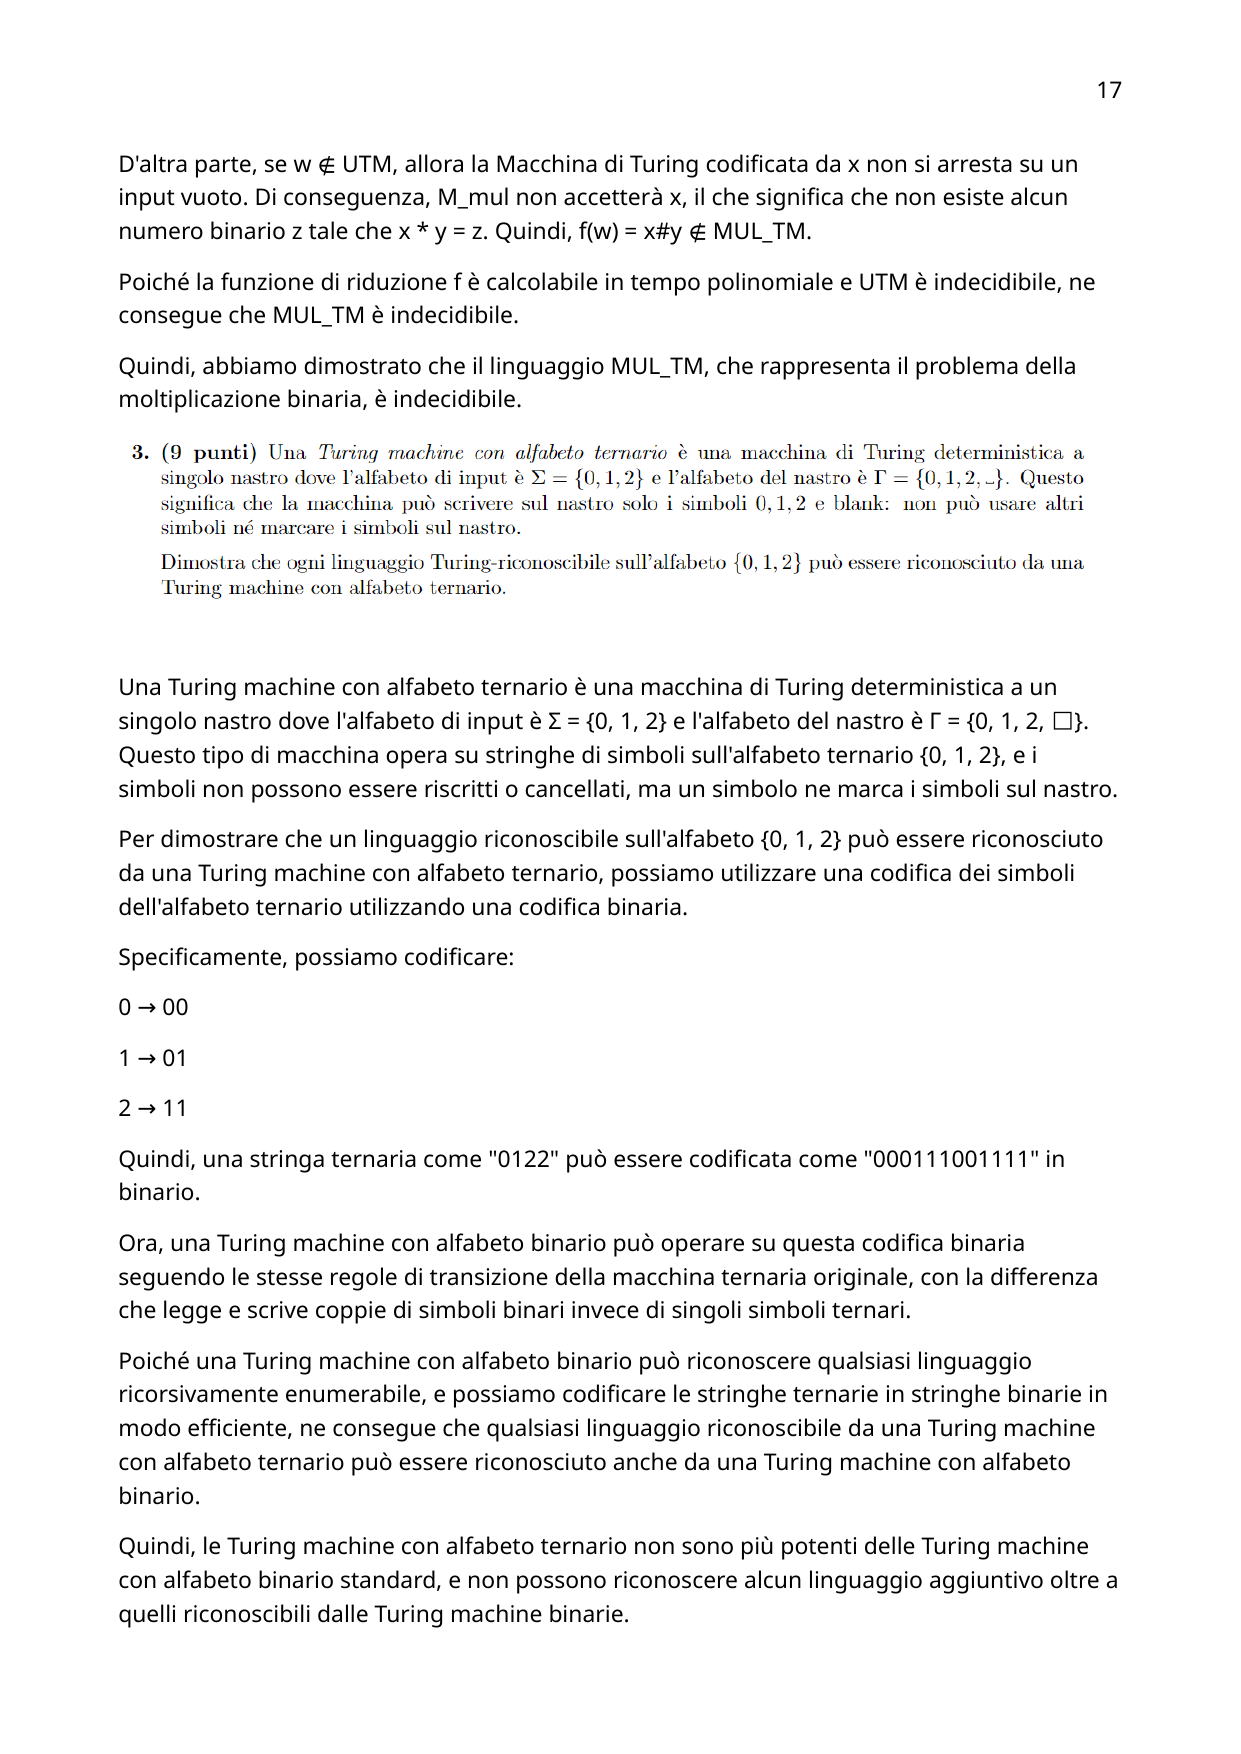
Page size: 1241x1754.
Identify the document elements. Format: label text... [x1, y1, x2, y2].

text Una Turing machine con alfabeto ternario è una macchina di Turing deterministica a un singolo nastro dove l'alfabeto di input è Σ = {0, 1, 2} e l'alfabeto del nastro è Γ = {0, 1, 2, ⬜}. Questo tipo di macchina opera su stringhe di simboli sull'alfabeto ternario {0, 1, 2}, e i simboli non possono essere riscritti o cancellati, ma un simbolo ne marca i simboli sul nastro. [118, 671, 1122, 804]
text Ora, una Turing machine con alfabeto binario può operare su questa codifica binaria seguendo le stesse regole di transizione della macchina ternaria originale, con la differenza che legge e scrive coppie di simboli binari invece di singoli simboli ternari. [118, 1227, 1122, 1325]
picture [118, 433, 1123, 600]
text Quindi, una stringa ternaria come "0122" può essere codificata come "000111001111" in binario. [118, 1142, 1122, 1207]
text Poiché una Turing machine con alfabeto binario può riconoscere qualsiasi linguaggio ricorsivamente enumerabile, e possiamo codificare le stringhe ternarie in stringhe binarie in modo efficiente, ne consegue che qualsiasi linguaggio riconoscibile da una Turing machine con alfabeto ternario può essere riconosciuto anche da una Turing machine con alfabeto binario. [118, 1344, 1122, 1511]
text Quindi, abbiamo dimostrato che il linguaggio MUL_TM, che rappresenta il problema della moltiplicazione binaria, è indecidibile. [118, 350, 1122, 415]
text 2 → 11 [118, 1092, 1122, 1123]
text Per dimostrare che un linguaggio riconoscibile sull'alfabeto {0, 1, 2} può essere riconosciuto da una Turing machine con alfabeto ternario, possiamo utilizzare una codifica dei simboli dell'alfabeto ternario utilizzando una codifica binaria. [118, 823, 1122, 922]
text 1 → 01 [118, 1042, 1122, 1073]
text Quindi, le Turing machine con alfabeto ternario non sono più potenti delle Turing machine con alfabeto binario standard, e non possono riconoscere alcun linguaggio aggiuntivo oltre a quelli riconoscibili dalle Turing machine binarie. [118, 1530, 1122, 1629]
text Poiché la funzione di riduzione f è calcolabile in tempo polinomiale e UTM è indecidibile, ne consegue che MUL_TM è indecidibile. [118, 266, 1122, 331]
text Specificamente, possiamo codificare: [118, 941, 1122, 972]
text 0 → 00 [118, 991, 1122, 1022]
text D'altra parte, se w ∉ UTM, allora la Macchina di Turing codificata da x non si arresta su un input vuoto. Di conseguenza, M_mul non accetterà x, il che significa che non esiste alcun numero binario z tale che x * y = z. Quindi, f(w) = x#y ∉ MUL_TM. [118, 148, 1122, 246]
